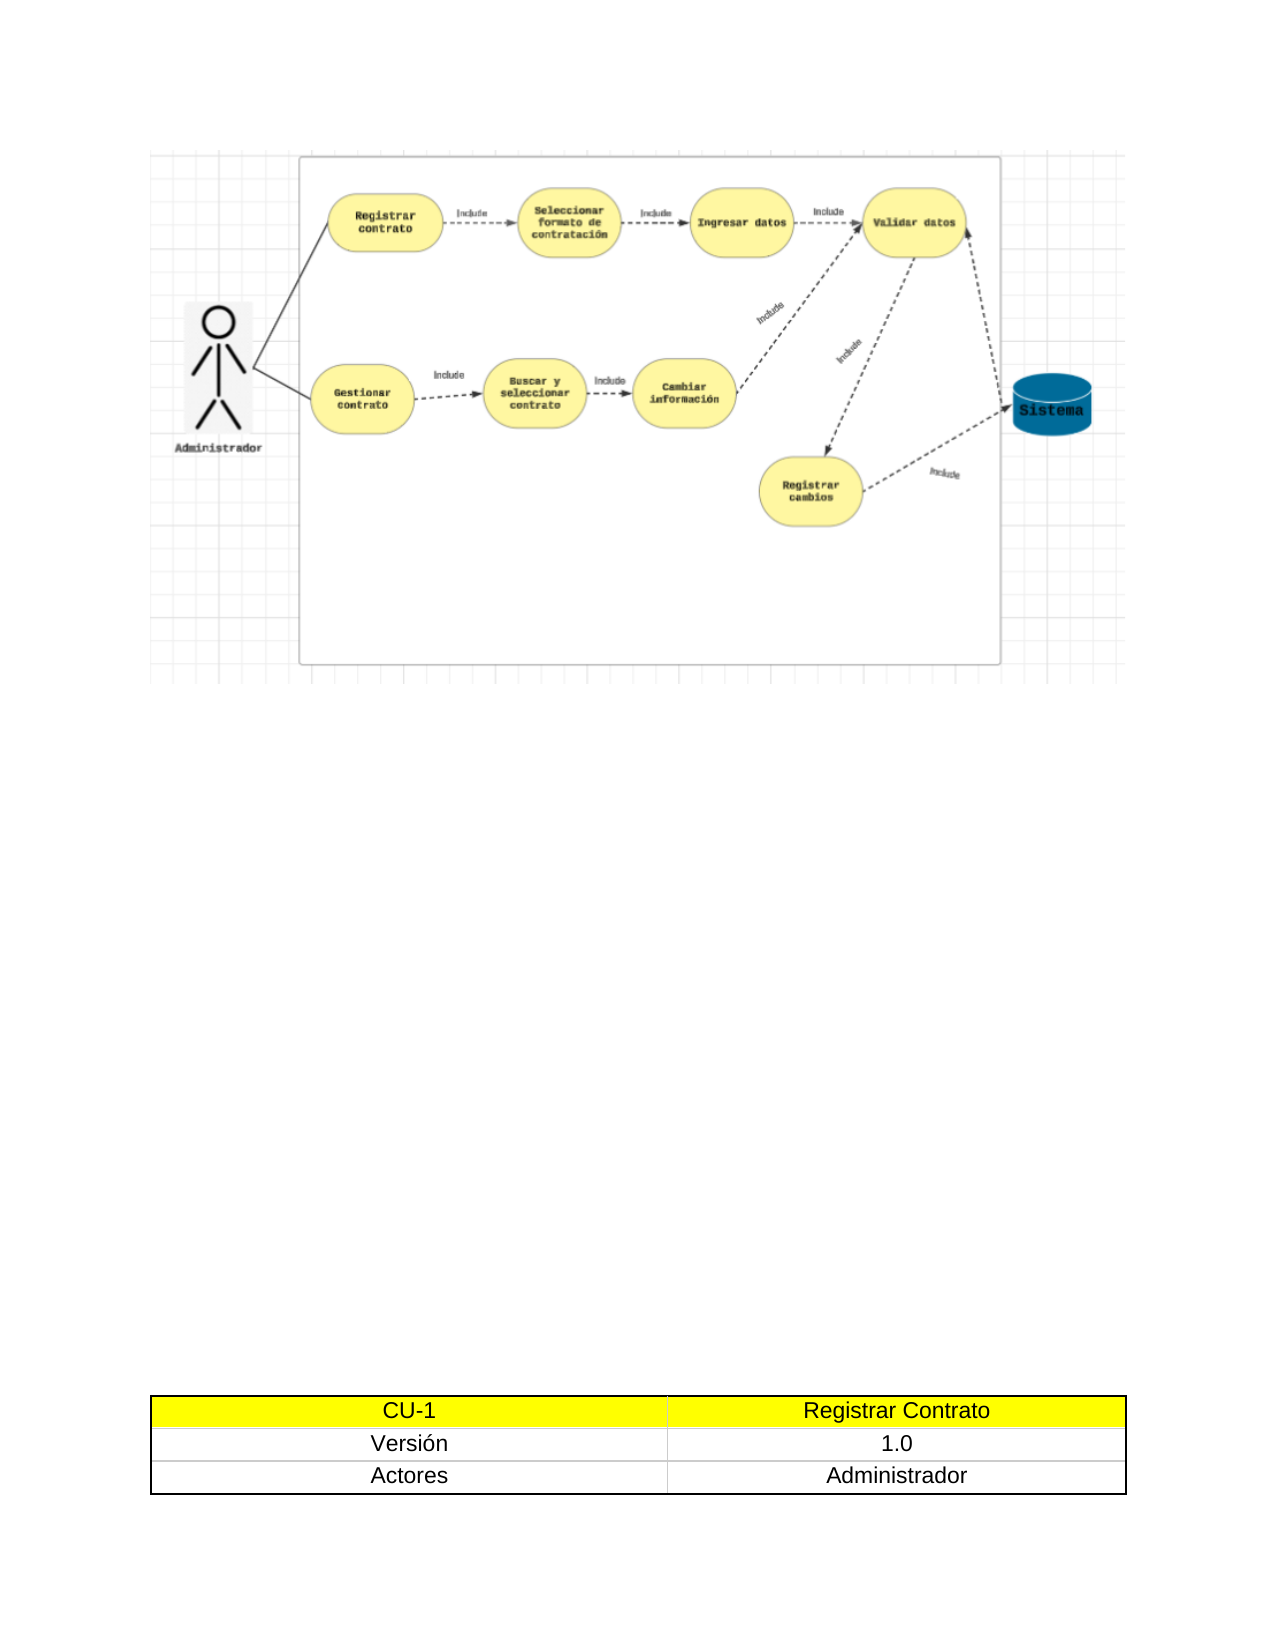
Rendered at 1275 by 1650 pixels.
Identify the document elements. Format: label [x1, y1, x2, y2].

picture [150, 150, 1125, 684]
